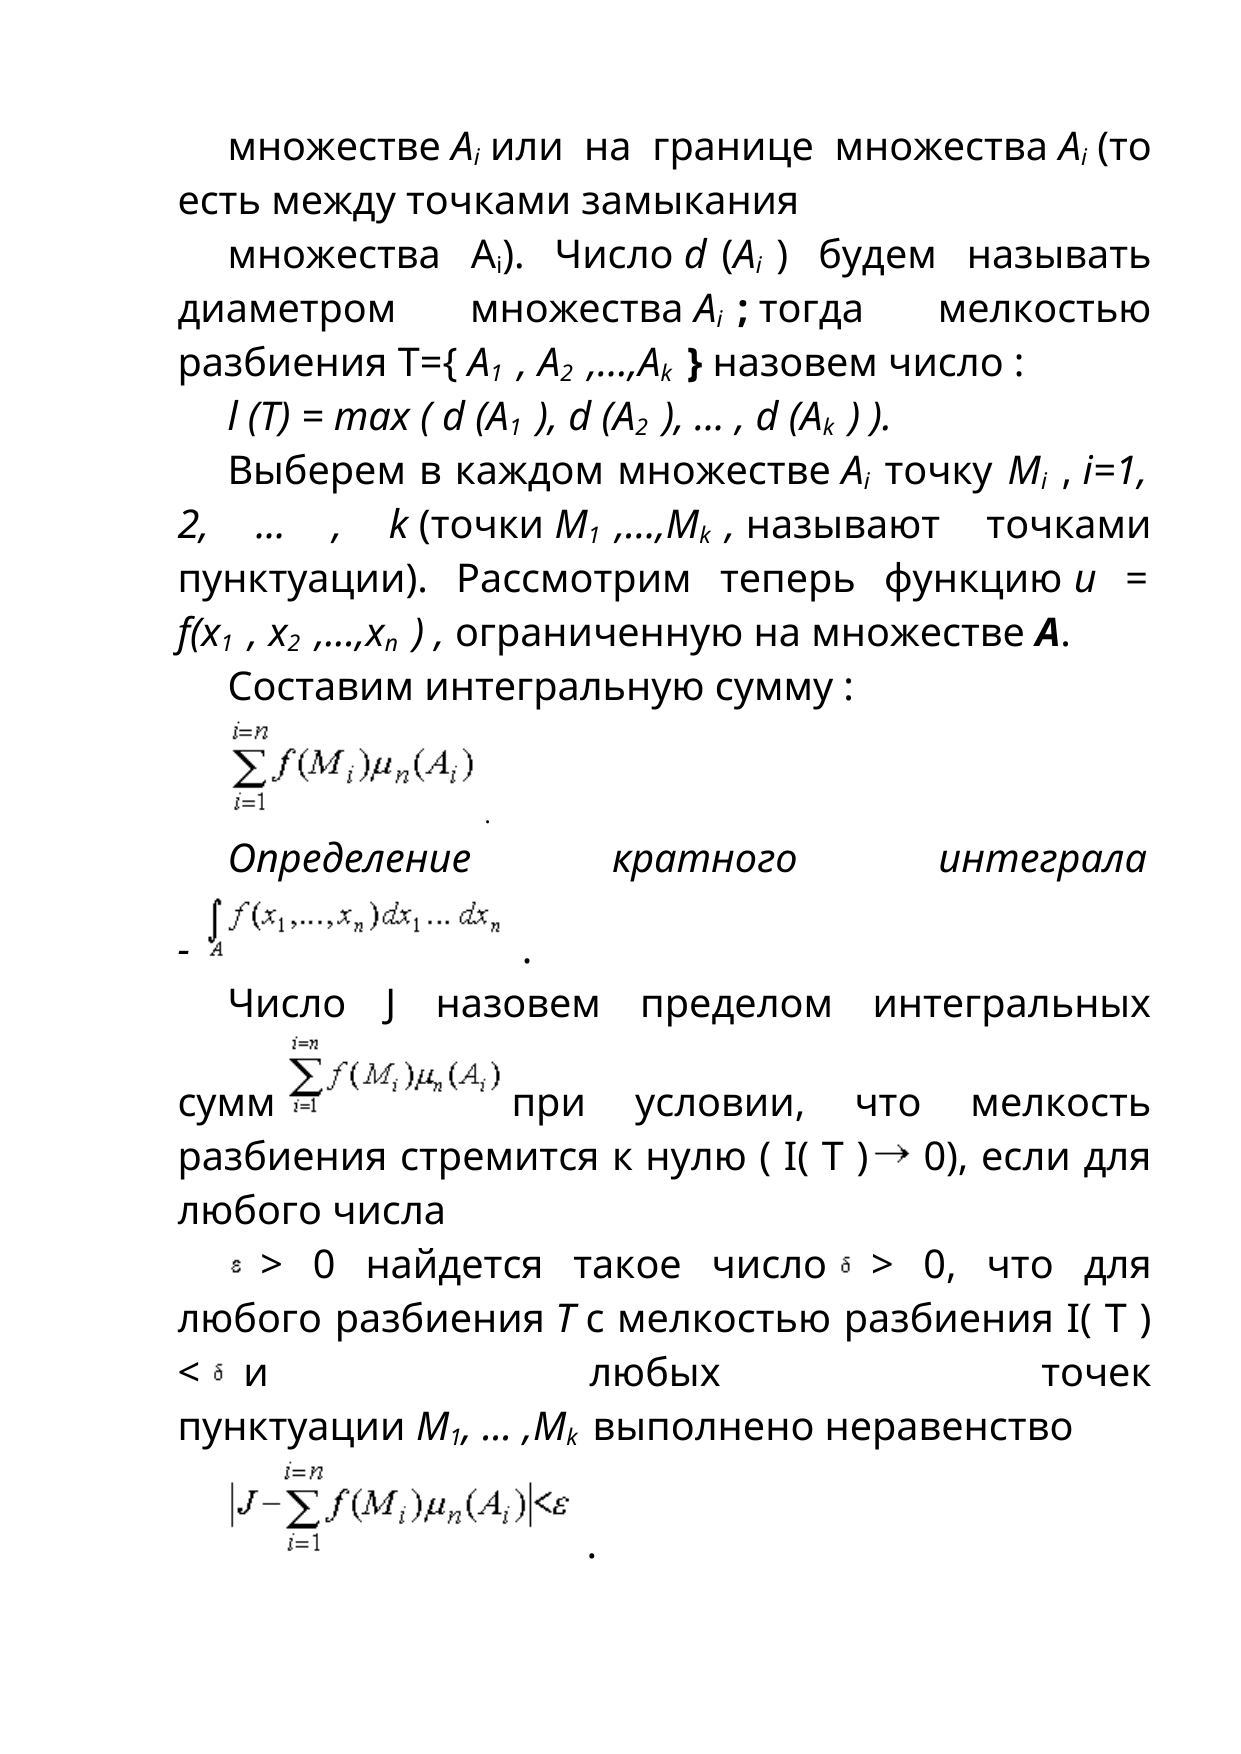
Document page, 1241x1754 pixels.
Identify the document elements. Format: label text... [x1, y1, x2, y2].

picture [204, 883, 512, 964]
picture [869, 1141, 913, 1171]
text l (T) = max ( d (A1 ), d (A2 ), ... , d (Ak ) ). [177, 388, 1152, 442]
picture [285, 1029, 506, 1117]
text Выберем в каждом множестве Аi точку Мi , i=1, 2, ... , k (точки М1 ,...,Мk , называют точками пунктуации). Рассмотрим теперь функцию u = f(x1 , x2 ,...,xn ) , ограниченную на множестве А. [177, 442, 1152, 658]
text Число J назовем пределом интегральных сумм при условии, что мелкость разбиения стремится к нулю ( I( T ) 0), если для любого числа [177, 976, 1152, 1236]
picture [227, 1254, 250, 1279]
text > 0 найдется такое число > 0, что для любого разбиения Т c мелкостью разбиения I( T ) < и любых точек пунктуации М1, ... ,Мk выполнено неравенство [177, 1236, 1152, 1452]
text множестве Аi или на границе множества Аi (то есть между точками замыкания [177, 118, 1152, 226]
text Составим интегральную сумму : [177, 658, 1152, 712]
picture [837, 1254, 861, 1279]
picture [227, 711, 479, 818]
text множества Аi). Число d (Аi ) будем называть диаметром множества Аi ; тогда мелкостью разбиения Т={ А1 , А2 ,...,Ak } назовем число : [177, 226, 1152, 388]
text . [177, 712, 1152, 830]
picture [227, 1452, 577, 1559]
text Определение кратного интеграла - . [177, 830, 1152, 976]
picture [210, 1362, 233, 1387]
